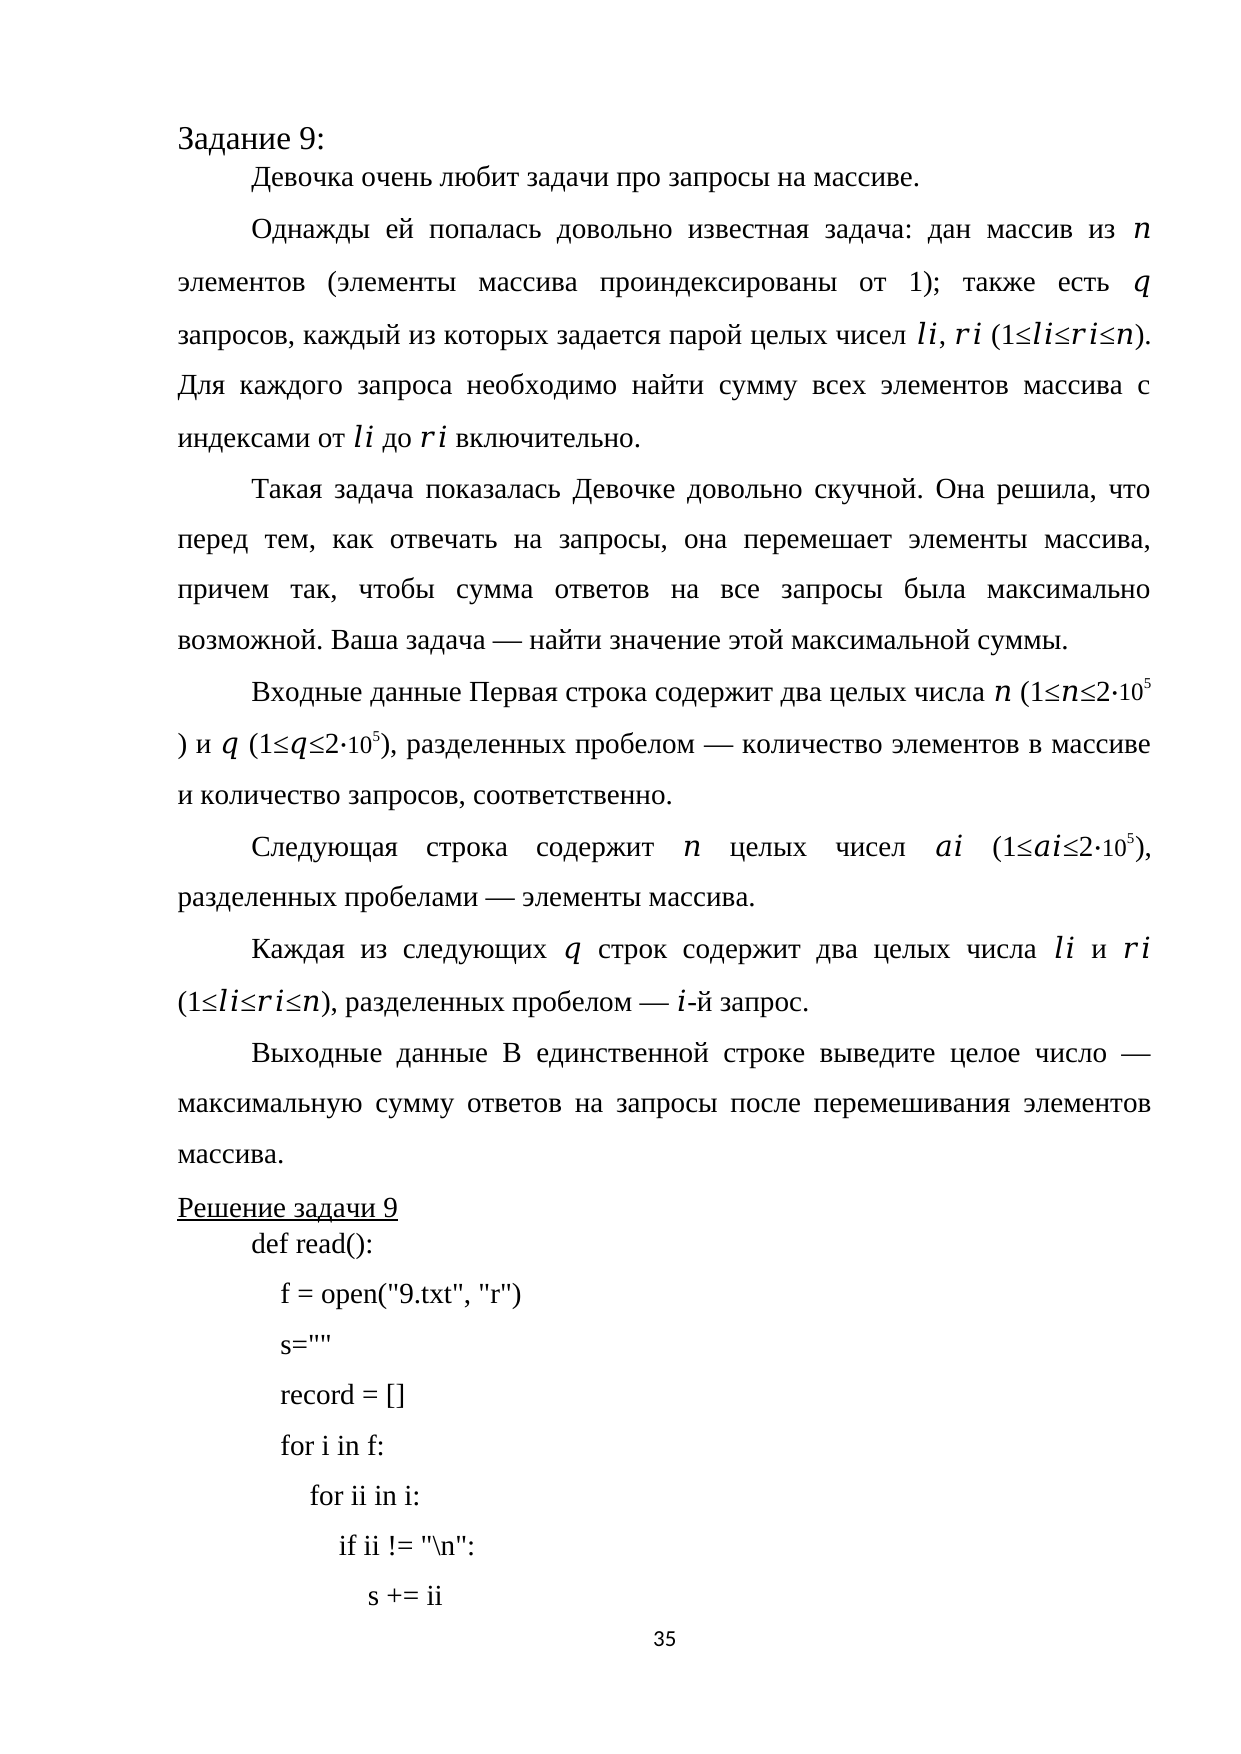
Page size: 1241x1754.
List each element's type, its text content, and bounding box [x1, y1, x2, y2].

text Такая задача показалась Девочке довольно скучной. Она решила, что перед тем, как отвечать на запросы, она перемешает элементы массива, причем так, чтобы сумма ответов на все запросы была максимально возможной. Ваша задача — найти значение этой максимальной суммы. [177, 471, 1152, 656]
text Входные данные Первая строка содержит два целых числа 𝑛 (1≤𝑛≤2⋅) и 𝑞 (1≤𝑞≤2⋅), разделенных пробелом — количество элементов в массиве и количество запросов, соответственно. [177, 672, 1152, 811]
subtitle Решение задачи 9 [177, 1190, 1152, 1224]
text f = open("9.txt", "r") [177, 1277, 1152, 1310]
text Девочка очень любит задачи про запросы на массиве. [177, 159, 1152, 193]
text Однажды ей попалась довольно известная задача: дан массив из 𝑛 элементов (элементы массива проиндексированы от 1); также есть 𝑞 запросов, каждый из которых задается парой целых чисел 𝑙𝑖, 𝑟𝑖 (1≤𝑙𝑖≤𝑟𝑖≤𝑛). Для каждого запроса необходимо найти сумму всех элементов массива с индексами от 𝑙𝑖 до 𝑟𝑖 включительно. [177, 210, 1152, 453]
text Выходные данные В единственной строке выведите целое число — максимальную сумму ответов на запросы после перемешивания элементов массива. [177, 1035, 1152, 1169]
text def read(): [177, 1226, 1152, 1260]
text record = [] [177, 1377, 1152, 1411]
subtitle Задание 9: [177, 118, 1152, 156]
text Каждая из следующих 𝑞 строк содержит два целых числа 𝑙𝑖 и 𝑟𝑖 (1≤𝑙𝑖≤𝑟𝑖≤𝑛), разделенных пробелом — 𝑖-й запрос. [177, 929, 1152, 1017]
text s += ii [177, 1578, 1152, 1612]
text for i in f: [177, 1428, 1152, 1461]
text for ii in i: [177, 1478, 1152, 1511]
text s="" [177, 1327, 1152, 1361]
text Следующая строка содержит 𝑛 целых чисел 𝑎𝑖 (1≤𝑎𝑖≤2⋅), разделенных пробелами — элементы массива. [177, 827, 1152, 913]
text if ii != "\n": [177, 1528, 1152, 1562]
